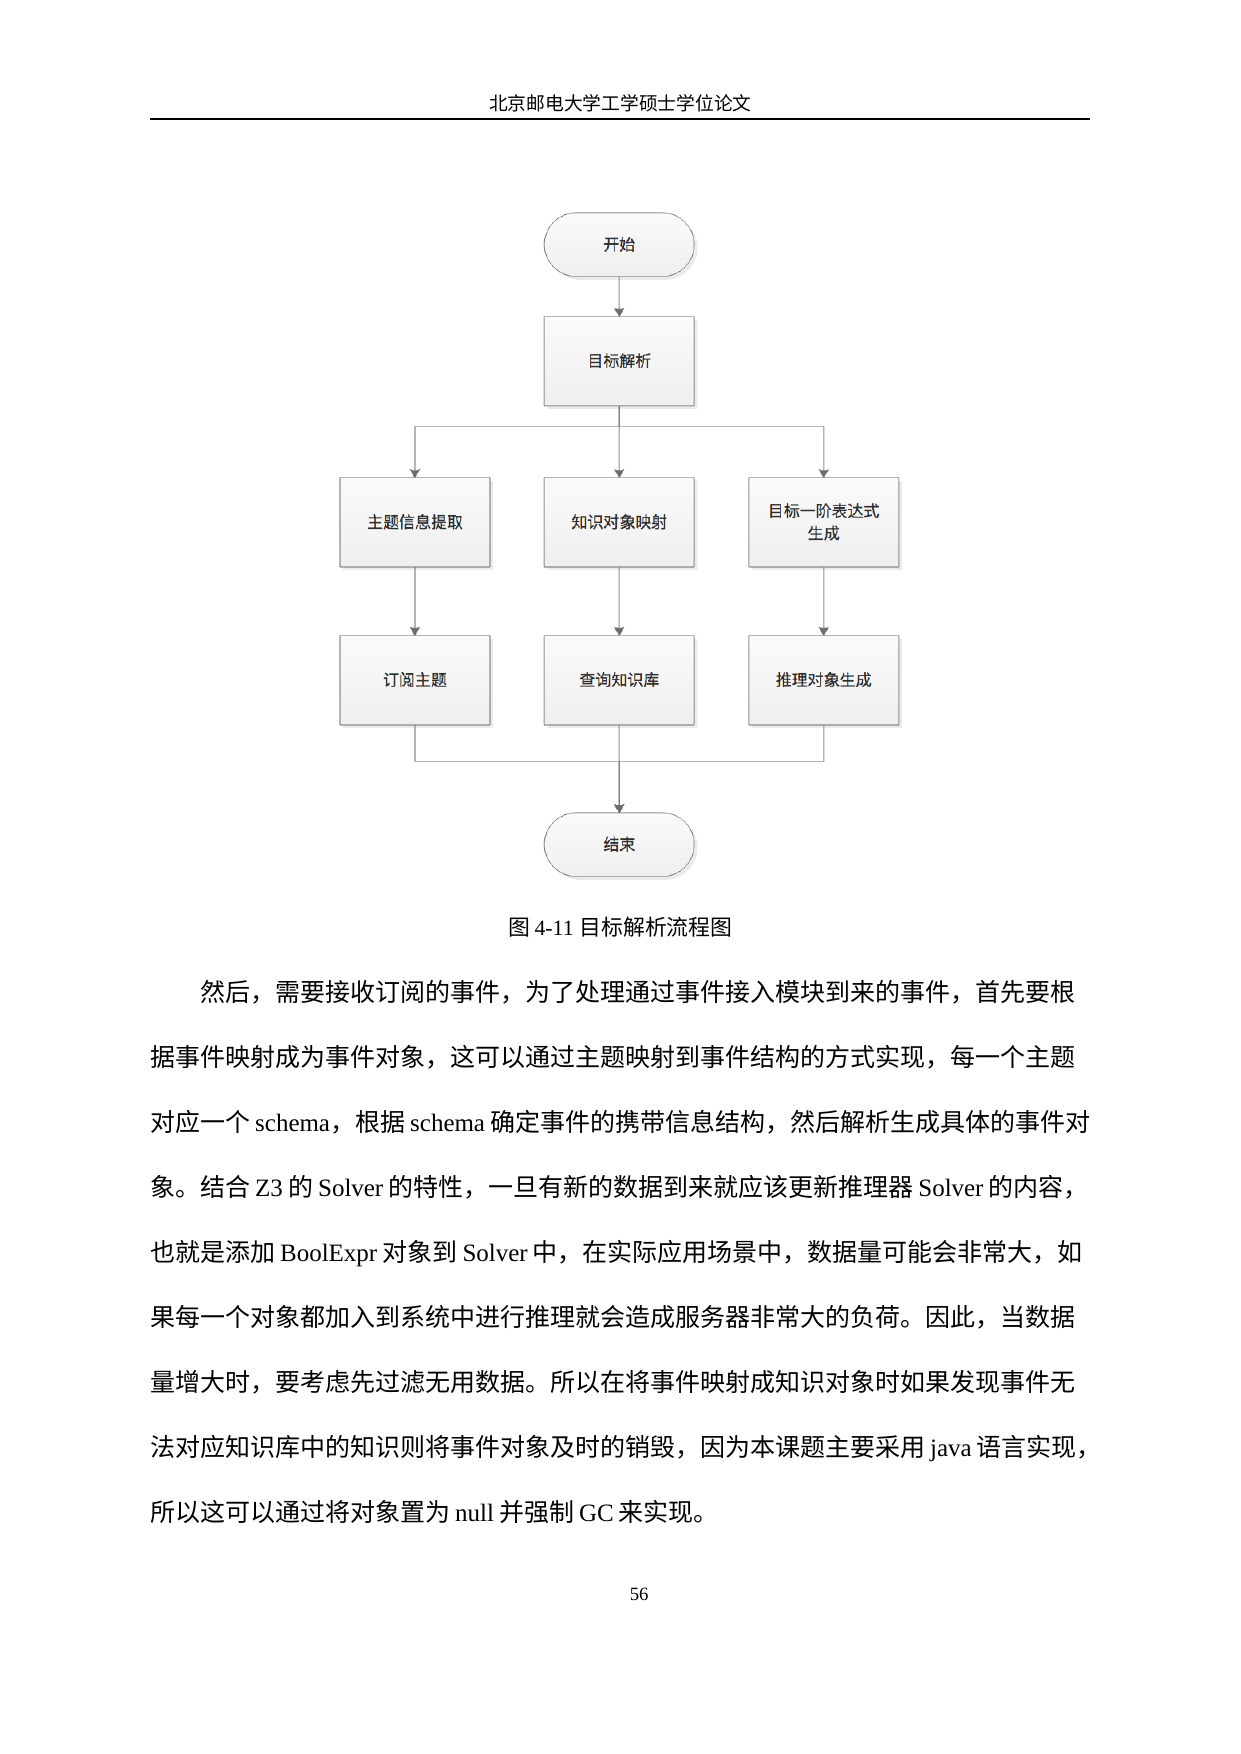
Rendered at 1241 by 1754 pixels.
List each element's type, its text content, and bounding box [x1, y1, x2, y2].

text 然后，需要接收订阅的事件，为了处理通过事件接入模块到来的事件，首先要根据事件映射成为事件对象，这可以通过主题映射到事件结构的方式实现，每一个主题对应一个schema，根据schema确定事件的携带信息结构，然后解析生成具体的事件对象。结合Z3的Solver的特性，一旦有新的数据到来就应该更新推理器Solver的内容，也就是添加BoolExpr对象到Solver中，在实际应用场景中，数据量可能会非常大，如果每一个对象都加入到系统中进行推理就会造成服务器非常大的负荷。因此，当数据量增大时，要考虑先过滤无用数据。所以在将事件映射成知识对象时如果发现事件无法对应知识库中的知识则将事件对象及时的销毁，因为本课题主要采用java语言实现，所以这可以通过将对象置为null并强制GC来实现。 [150, 958, 1090, 1543]
text 图4-11 目标解析流程图 [150, 909, 1090, 942]
picture [310, 194, 930, 888]
